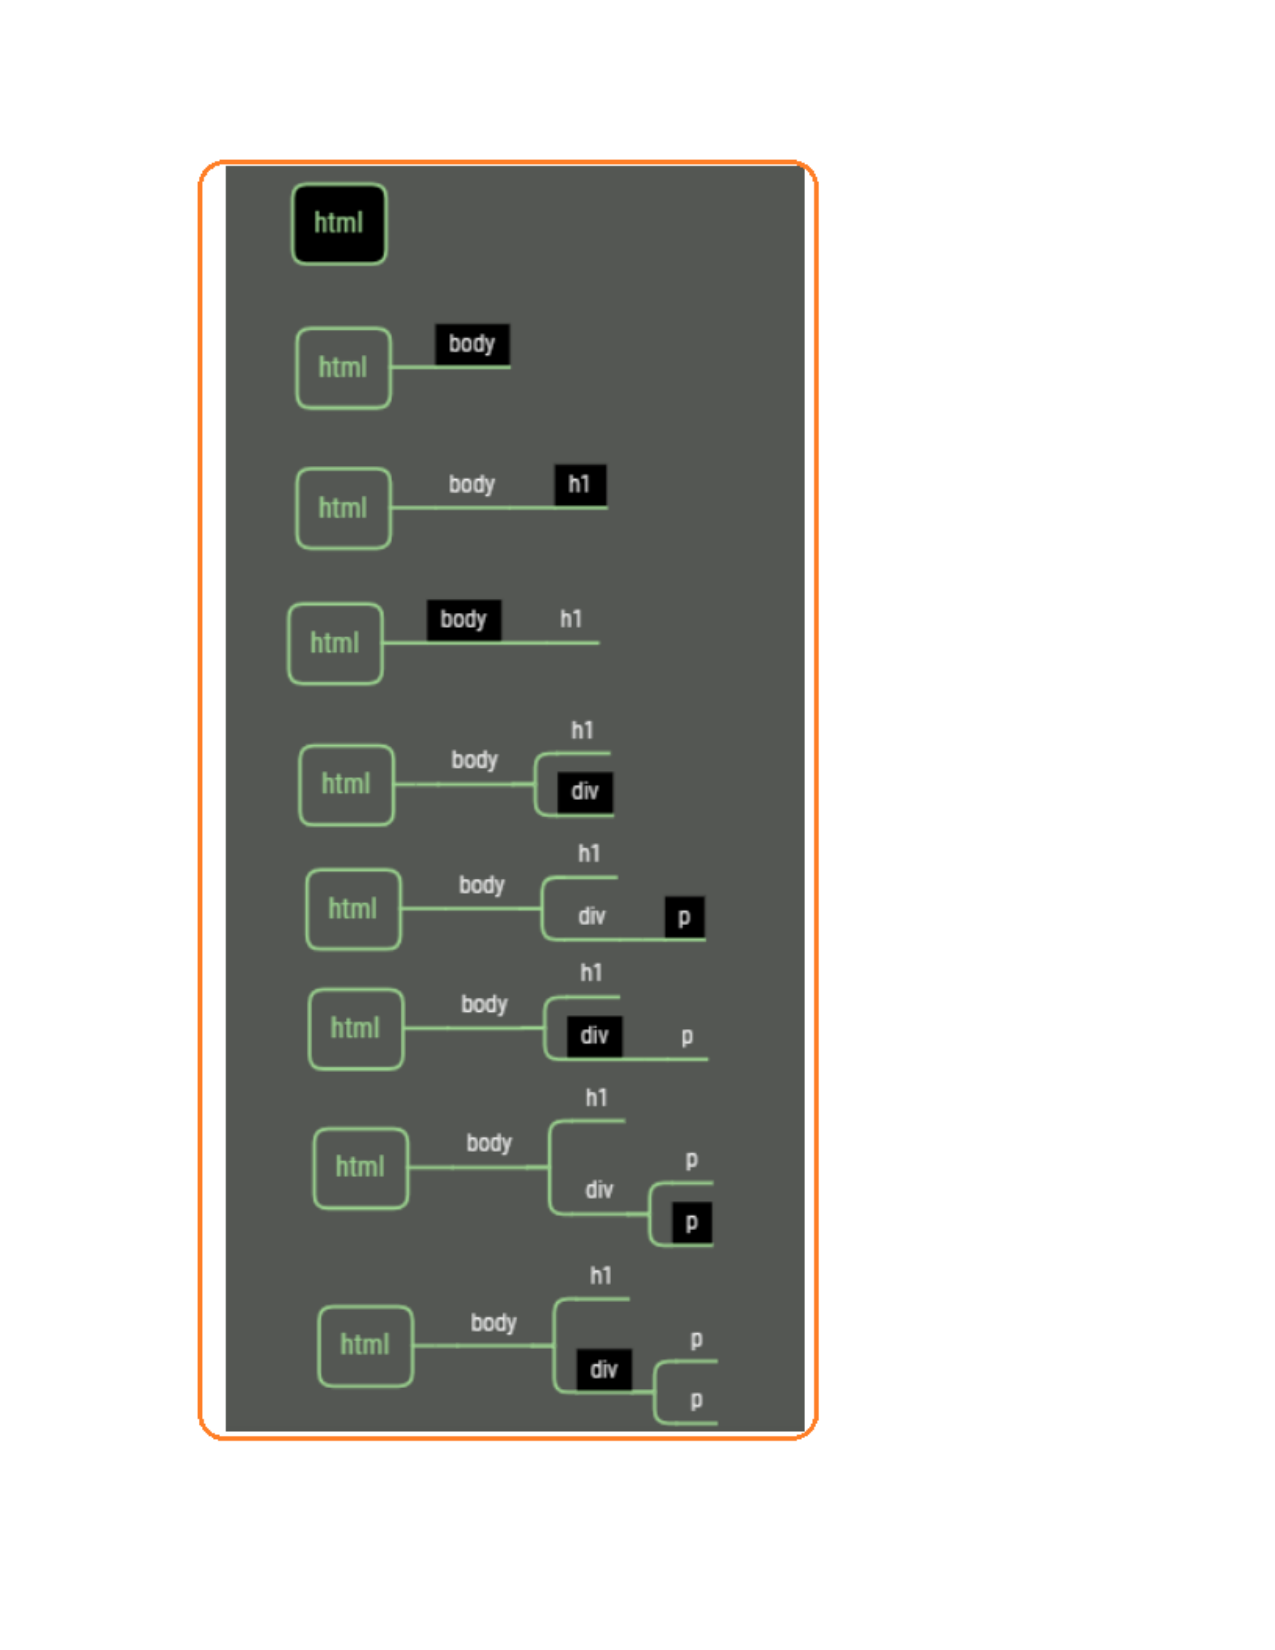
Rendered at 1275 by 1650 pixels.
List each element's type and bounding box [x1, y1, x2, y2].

picture [187, 150, 830, 1449]
